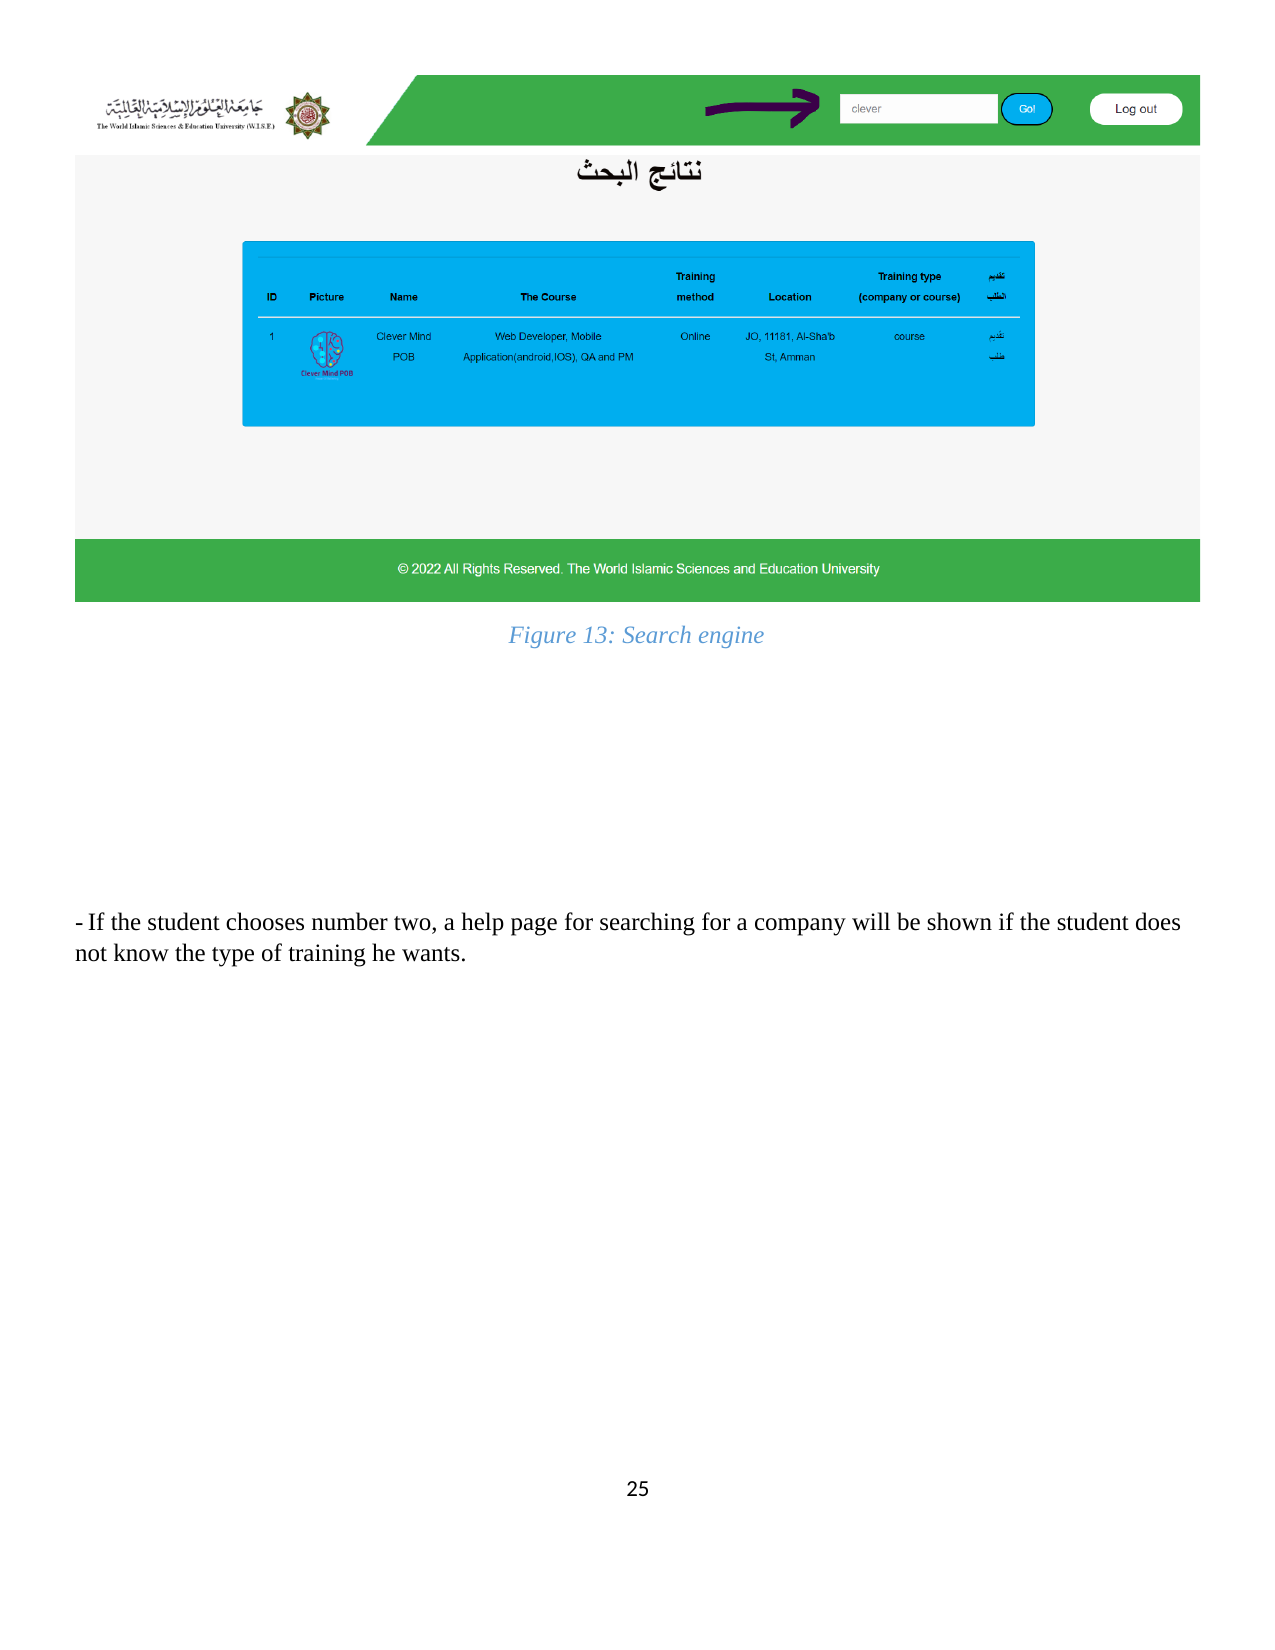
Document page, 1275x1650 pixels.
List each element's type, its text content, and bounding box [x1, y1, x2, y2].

picture [75, 75, 1200, 602]
text - If the student chooses number two, a help page for searching for a company will be shown if the student does not know the type of training he wants. [75, 907, 1200, 967]
text Figure 13: Search engine [75, 621, 1200, 649]
